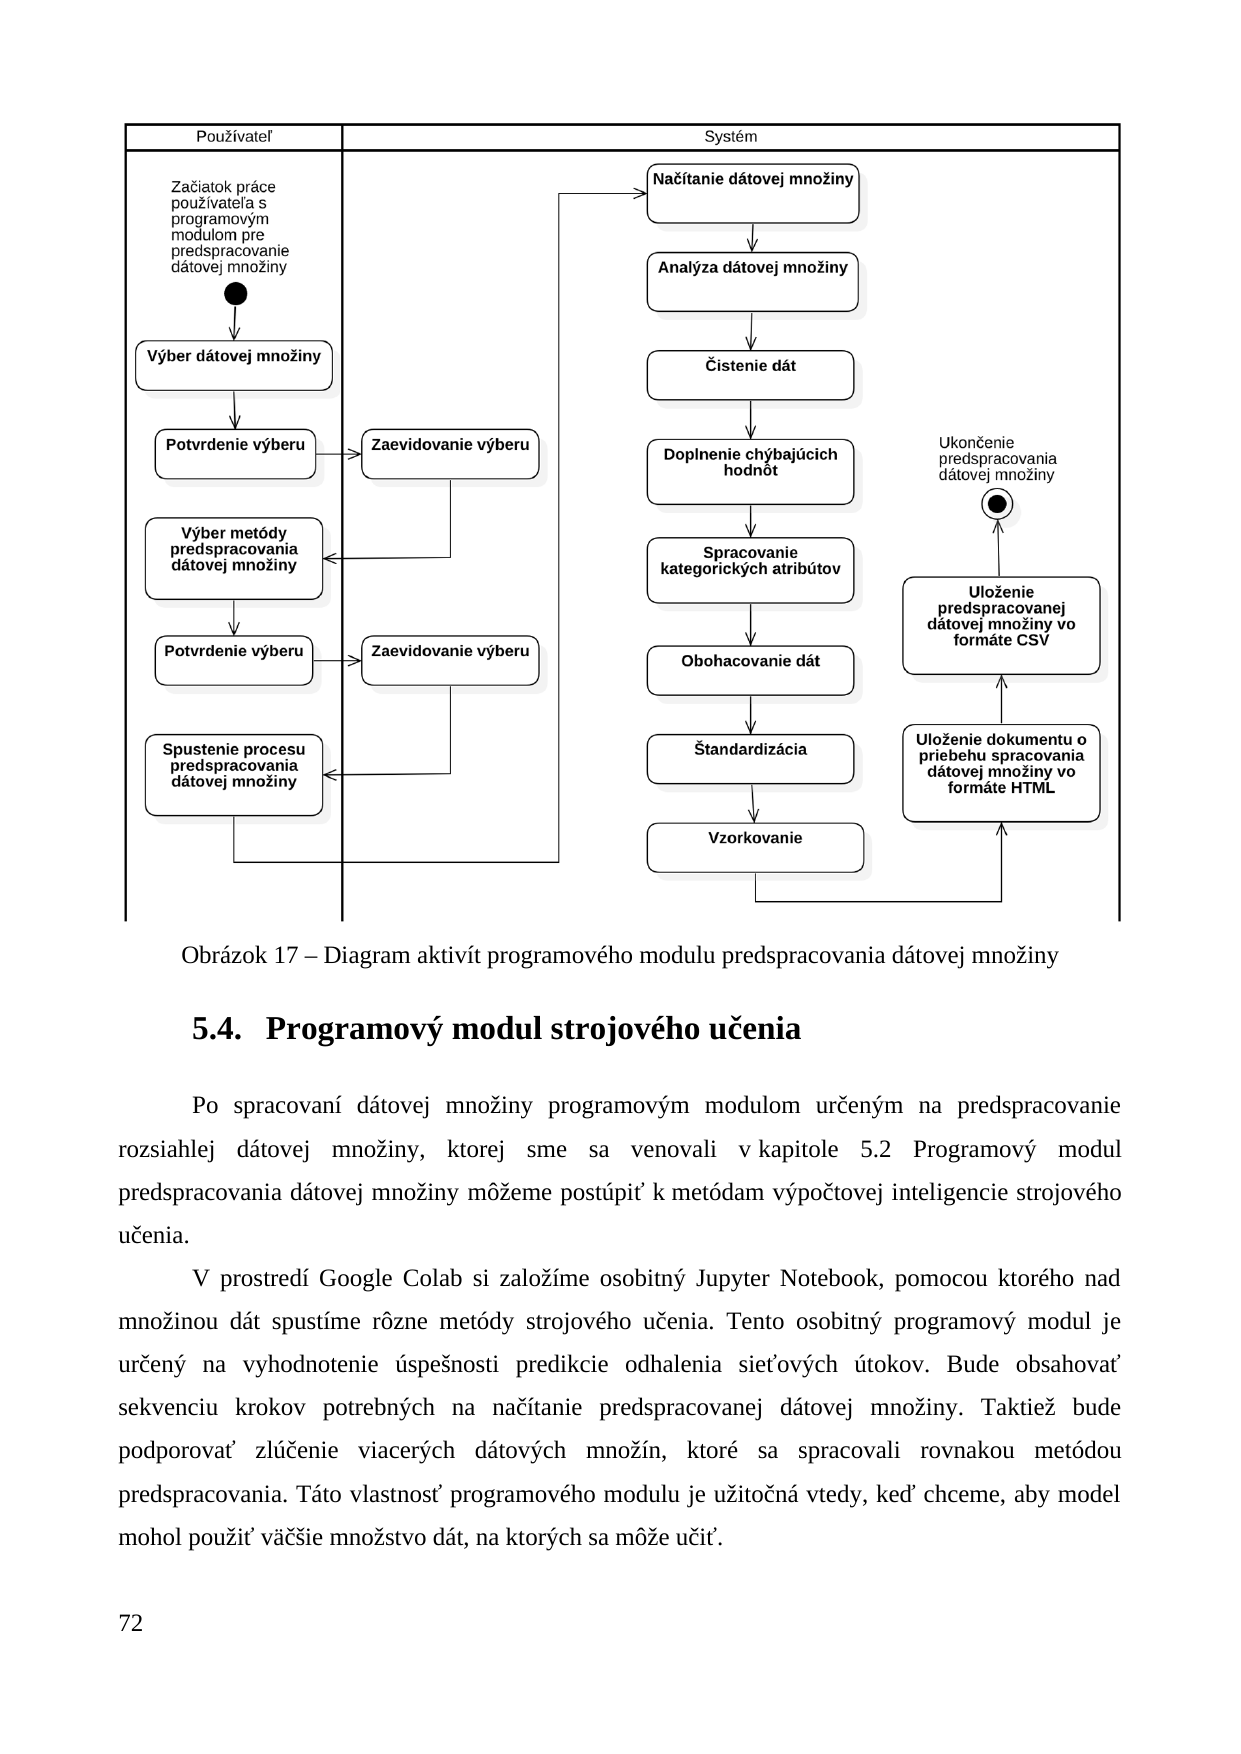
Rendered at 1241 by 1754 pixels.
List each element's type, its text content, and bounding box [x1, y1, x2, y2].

picture [118, 118, 1123, 926]
text Po spracovaní dátovej množiny programovým modulom určeným na predspracovanie rozsiahlej dátovej množiny, ktorej sme sa venovali v kapitole 3.5 Programový modul predspracovania dátovej množiny môžeme postúpiť k metódam výpočtovej inteligencie strojového učenia. [118, 1091, 1122, 1249]
text V prostredí Google Colab si založíme osobitný Jupyter Notebook, pomocou ktorého nad množinou dát spustíme rôzne metódy strojového učenia. Tento osobitný programový modul je určený na vyhodnotenie úspešnosti predikcie odhalenia sieťových útokov. Bude obsahovať sekvenciu krokov potrebných na načítanie predspracovanej dátovej množiny. Taktiež bude podporovať zlúčenie viacerých dátových množín, ktoré sa spracovali rovnakou metódou predspracovania. Táto vlastnosť programového modulu je užitočná vtedy, keď chceme, aby model mohol použiť väčšie množstvo dát, na ktorých sa môže učiť. [118, 1263, 1122, 1551]
subtitle Programový modul strojového učenia [192, 1008, 1122, 1046]
